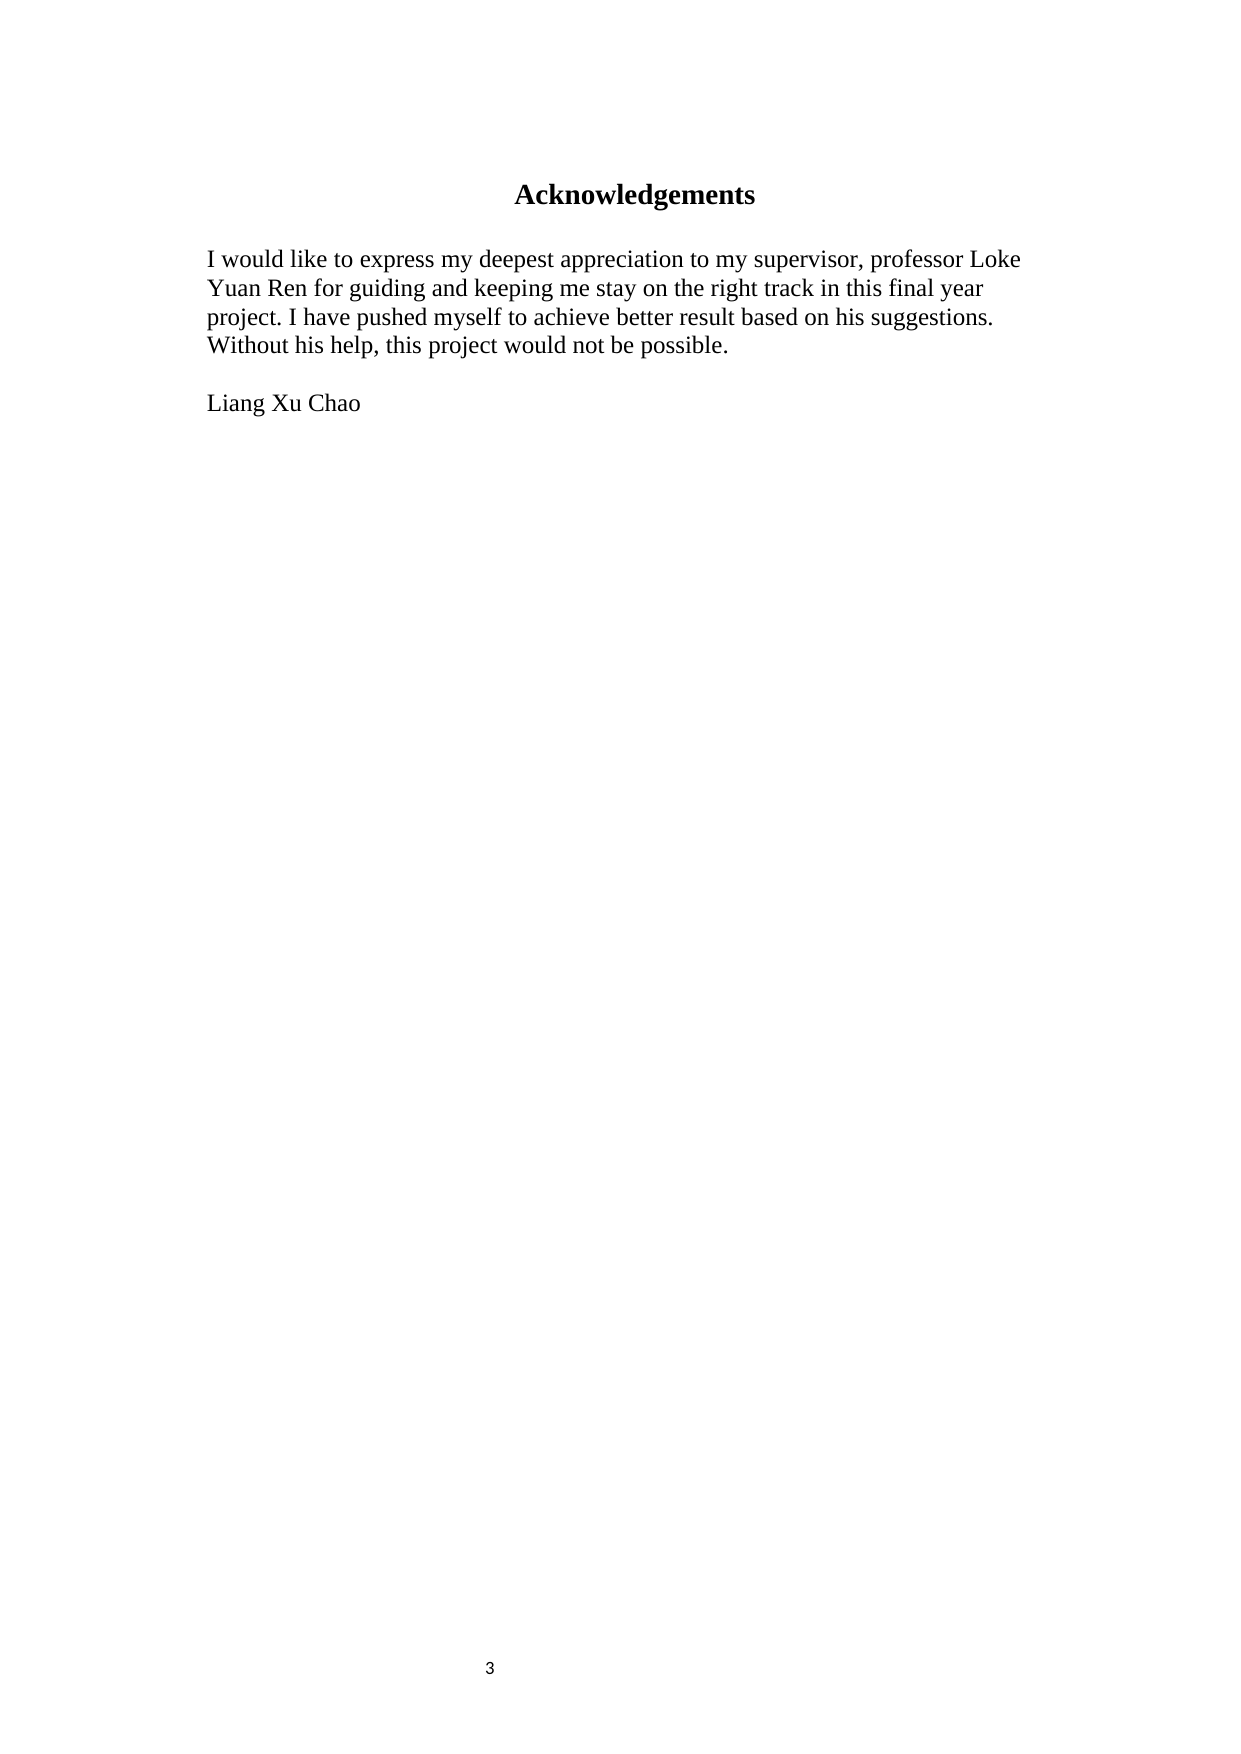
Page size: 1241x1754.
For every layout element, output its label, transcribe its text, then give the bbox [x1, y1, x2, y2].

text I would like to express my deepest appreciation to my supervisor, professor Loke Yuan Ren for guiding and keeping me stay on the right track in this final year project. I have pushed myself to achieve better result based on his suggestions. Without his help, this project would not be possible. [207, 244, 1063, 359]
text Liang Xu Chao [207, 388, 1063, 417]
text Acknowledgements [207, 177, 1063, 211]
